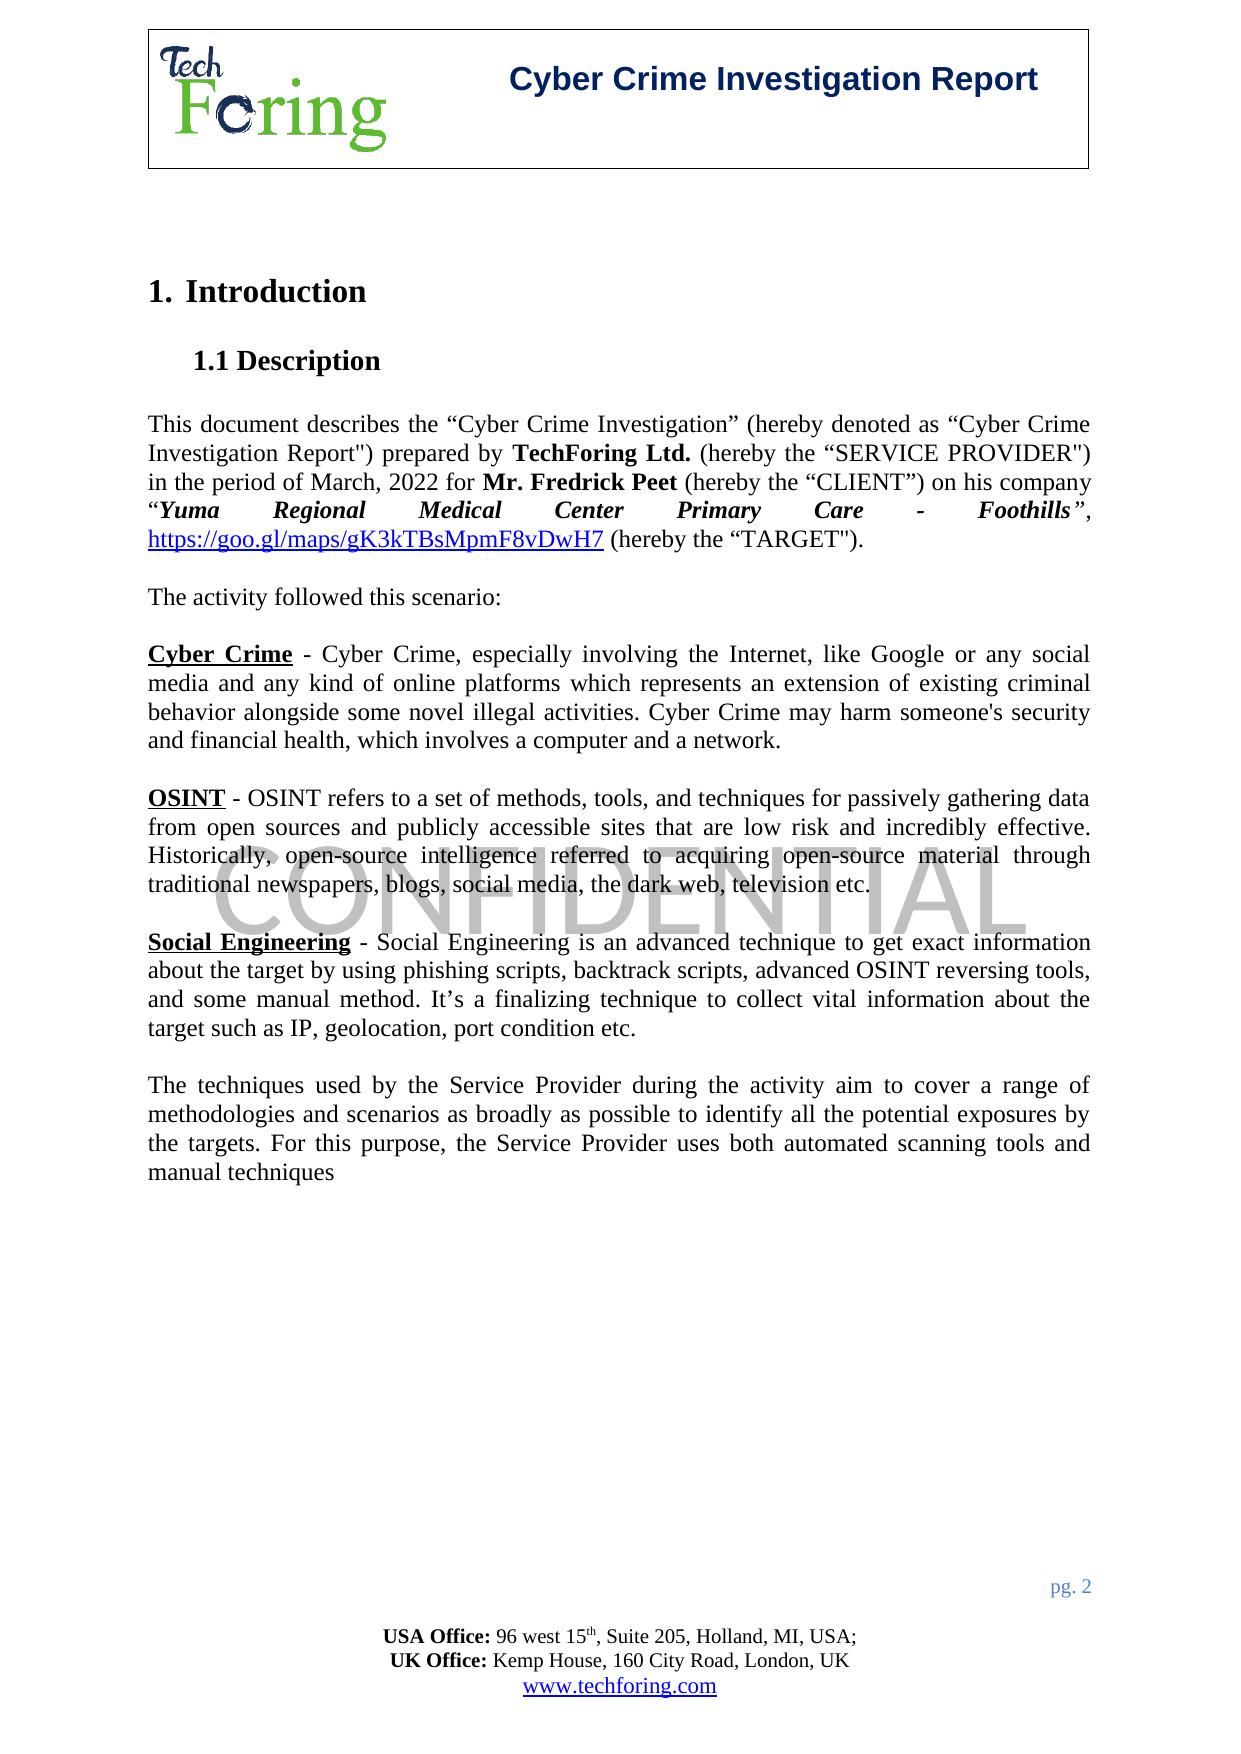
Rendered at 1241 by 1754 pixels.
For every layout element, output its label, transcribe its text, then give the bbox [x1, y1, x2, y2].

list Introduction [148, 271, 1092, 310]
picture [159, 45, 387, 152]
text Cyber Crime - Cyber Crime, especially involving the Internet, like Google or any social media and any kind of online platforms which represents an extension of existing criminal behavior alongside some novel illegal activities. Cyber Crime may harm someone's security and financial health, which involves a computer and a network. [148, 639, 1092, 754]
text This document describes the “Cyber Crime Investigation” (hereby denoted as “Cyber Crime Investigation Report") prepared by TechForing Ltd. (hereby the “SERVICE PROVIDER") in the period of March, 2022 for Mr. Fredrick Peet (hereby the “CLIENT”) on his company “Yuma Regional Medical Center Primary Care - Foothills”, https://goo.gl/maps/gK3kTBsMpmF8vDwH7 (hereby the “TARGET"). [148, 409, 1092, 553]
text The techniques used by the Service Provider during the activity aim to cover a range of methodologies and scenarios as broadly as possible to identify all the potential exposures by the targets. For this purpose, the Service Provider uses both automated scanning tools and manual techniques [148, 1070, 1092, 1185]
text The activity followed this scenario: [148, 582, 1092, 610]
text OSINT - OSINT refers to a set of methods, tools, and techniques for passively gathering data from open sources and publicly accessible sites that are low risk and incredibly effective. Historically, open-source intelligence referred to acquiring open-source material through traditional newspapers, blogs, social media, the dark web, television etc. [148, 783, 1092, 898]
list Description [193, 343, 1092, 377]
text Social Engineering - Social Engineering is an advanced technique to get exact information about the target by using phishing scripts, backtrack scripts, advanced OSINT reversing tools, and some manual method. It’s a finalizing technique to collect vital information about the target such as IP, geolocation, port condition etc. [148, 927, 1092, 1042]
